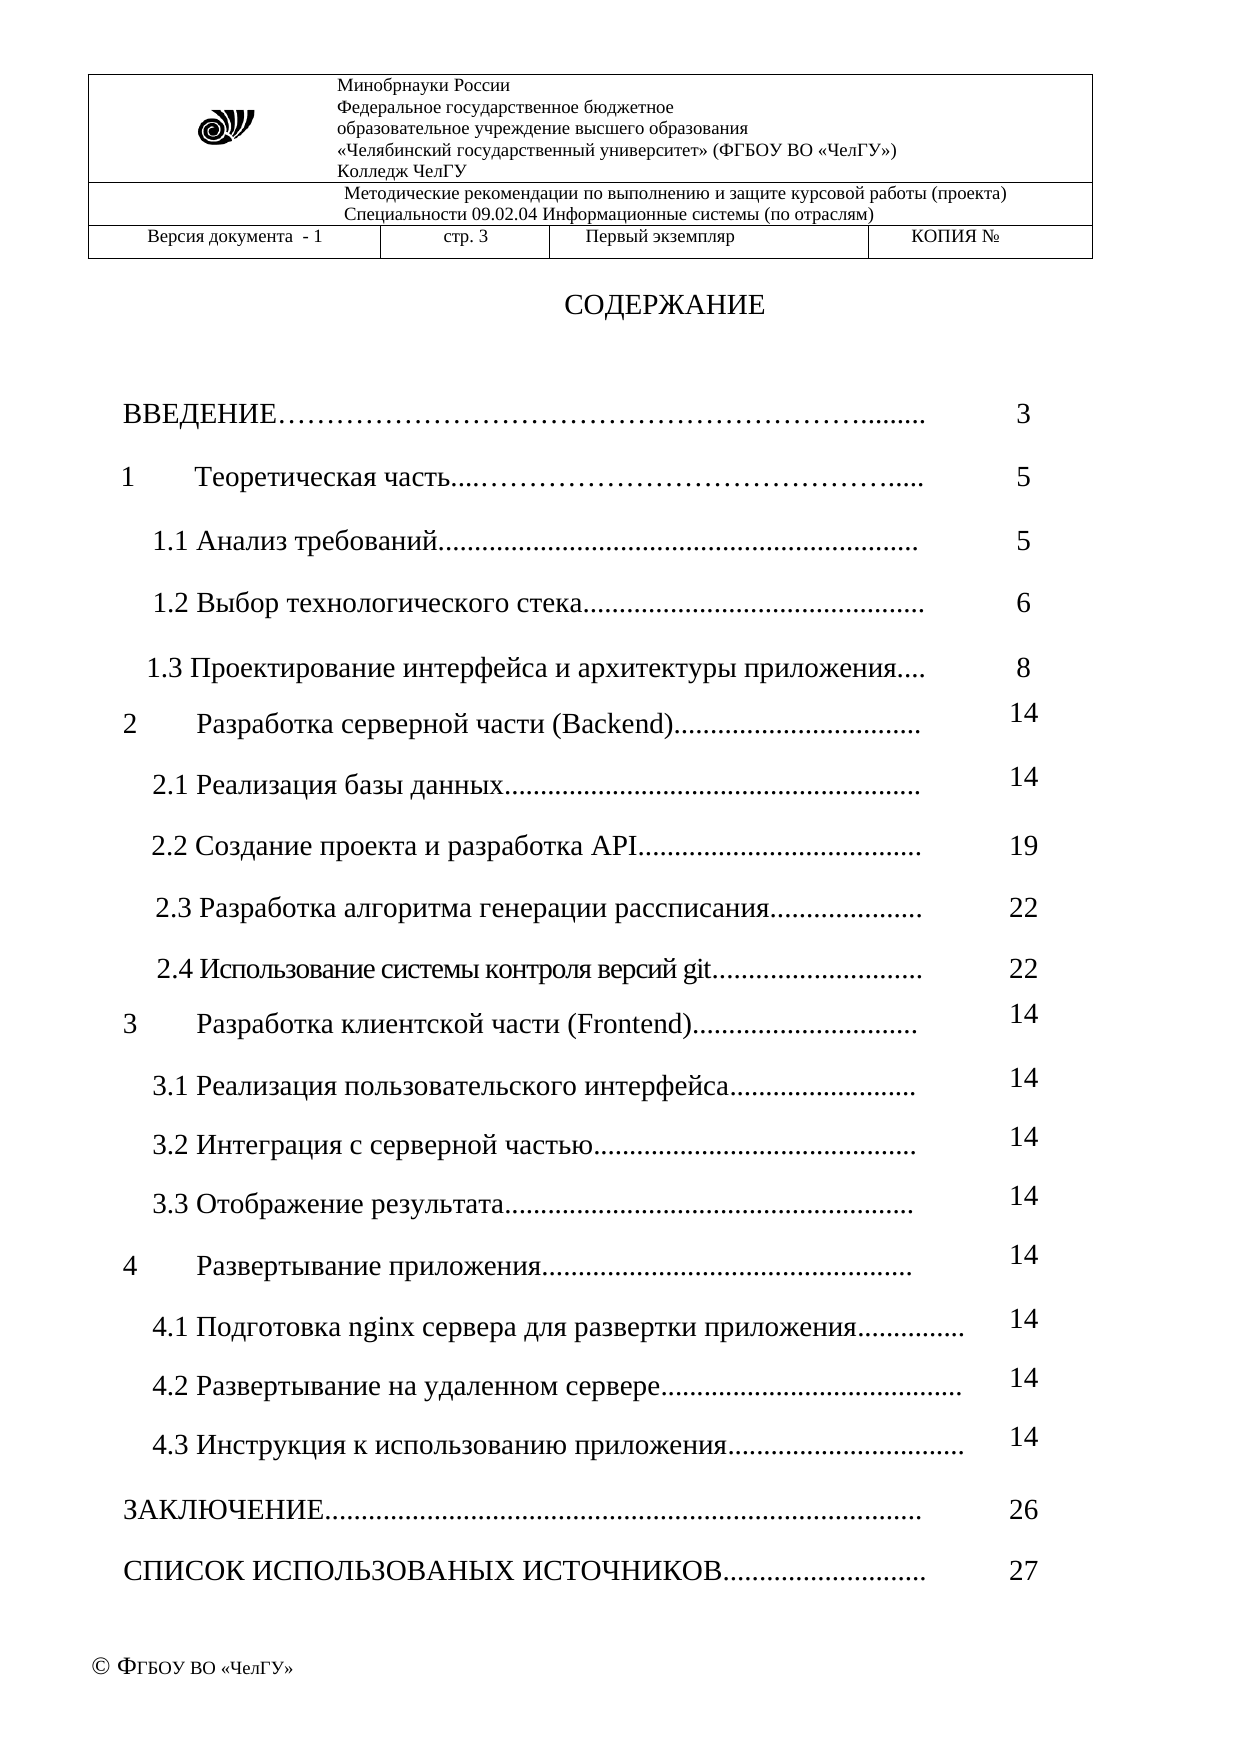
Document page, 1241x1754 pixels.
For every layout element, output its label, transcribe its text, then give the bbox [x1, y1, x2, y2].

table_cell 14 [968, 1178, 1059, 1237]
table_cell 3.3 Отображение результата......................................................... [102, 1178, 968, 1237]
table_cell 4 Развертывание приложения................................................... [102, 1237, 968, 1301]
table_cell 4.2 Развертывание на удаленном сервере.......................................... [102, 1360, 968, 1419]
table_cell 1 Теоретическая часть....……………………………………..... [102, 445, 968, 508]
table_cell 14 [968, 1060, 1059, 1119]
table_cell 26 [968, 1479, 1059, 1541]
table_cell 22 [968, 877, 1059, 937]
table_cell 14 [968, 1360, 1059, 1419]
table_cell 5 [968, 508, 1059, 572]
table_cell 14 [968, 1119, 1059, 1178]
table_cell ЗАКЛЮЧЕНИЕ.................................................................................. [102, 1479, 968, 1541]
table_cell 3 Разработка клиентской части (Frontend)............................... [102, 996, 968, 1060]
table_cell 14 [968, 695, 1059, 759]
table_cell 2.4 Использование системы контроля версий git............................. [102, 937, 968, 996]
table_cell 5 [968, 445, 1059, 508]
table_cell 1.3 Проектирование интерфейса и архитектуры приложения.... [102, 635, 968, 695]
picture [197, 109, 255, 145]
table_cell 1.1 Анализ требований.................................................................. [102, 508, 968, 572]
table_cell 8 [968, 635, 1059, 695]
table_cell 3.1 Реализация пользовательского интерфейса.......................... [102, 1060, 968, 1119]
text СОДЕРЖАНИЕ [178, 287, 1152, 321]
table_cell 3.2 Интеграция с серверной частью............................................. [102, 1119, 968, 1178]
table_cell 2.1 Реализация базы данных.......................................................... [102, 759, 968, 818]
table_cell 14 [968, 996, 1059, 1060]
table_cell 2 Разработка серверной части (Backend).................................. [102, 695, 968, 759]
table_cell 14 [968, 1419, 1059, 1478]
table_cell 14 [968, 1301, 1059, 1360]
table_cell 14 [968, 1237, 1059, 1301]
table_cell 4.1 Подготовка nginx сервера для развертки приложения............... [102, 1301, 968, 1360]
table_header ВВЕДЕНИЕ……………………………………………………......... [102, 398, 968, 445]
table_cell 14 [968, 759, 1059, 818]
table_cell 2.3 Разработка алгоритма генерации рассписания..................... [102, 877, 968, 937]
table_cell 4.3 Инструкция к использованию приложения................................. [102, 1419, 968, 1478]
table_cell 27 [968, 1541, 1059, 1589]
table_cell 19 [968, 818, 1059, 877]
table_cell СПИСОК ИСПОЛЬЗОВАНЫХ ИСТОЧНИКОВ............................ [102, 1541, 968, 1589]
table_cell 1.2 Выбор технологического стека............................................... [102, 572, 968, 635]
table_cell 2.2 Создание проекта и разработка API....................................... [102, 818, 968, 877]
table_cell 6 [968, 572, 1059, 635]
table_header 3 [968, 398, 1059, 445]
table_cell 22 [968, 937, 1059, 996]
